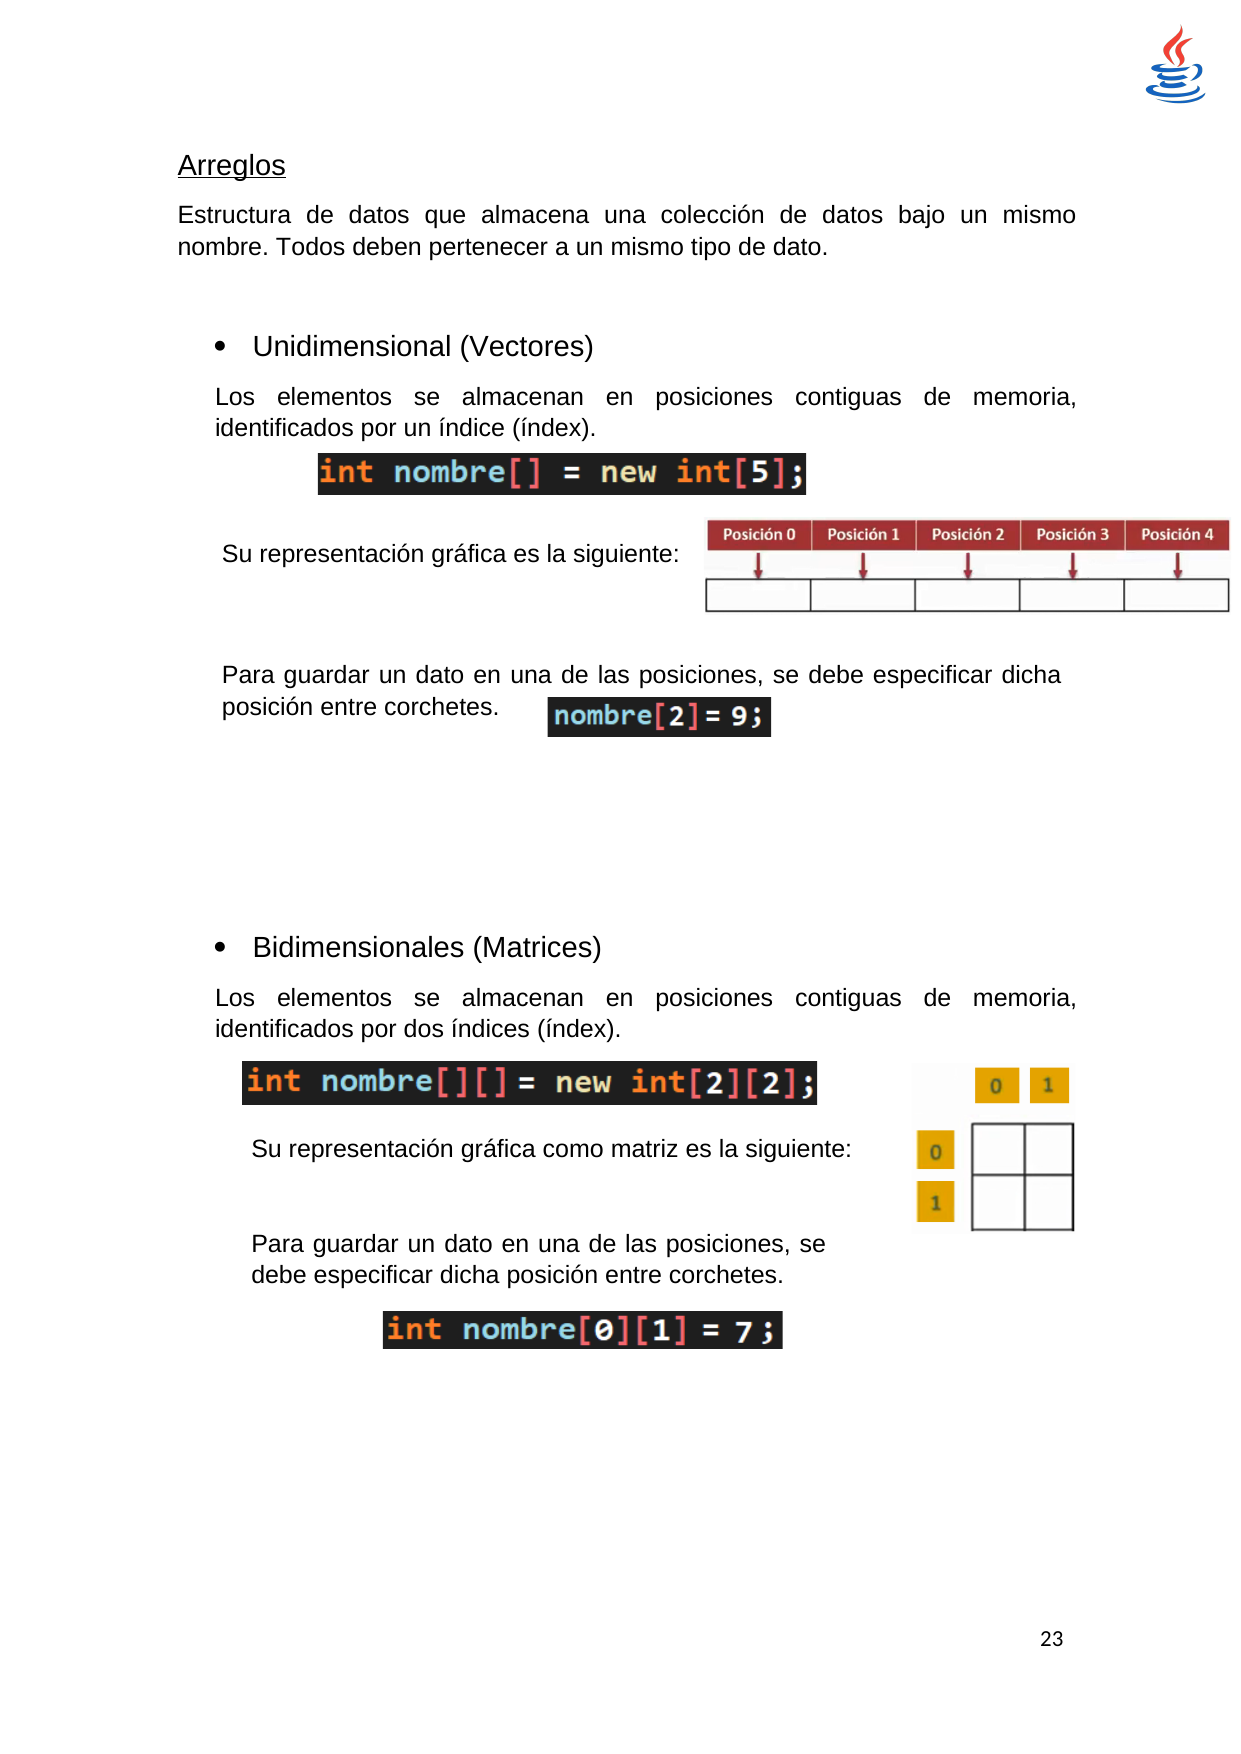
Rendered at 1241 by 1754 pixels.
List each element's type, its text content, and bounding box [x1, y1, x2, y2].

list Unidimensional (Vectores) [215, 329, 1063, 362]
picture [911, 1063, 1076, 1234]
picture [547, 697, 772, 737]
list Bidimensionales (Matrices) [215, 930, 1063, 964]
text Su representación gráfica es la siguiente: [222, 539, 703, 568]
picture [703, 517, 1232, 615]
text Los elementos se almacenan en posiciones contiguas de memoria, identificados por un índice (índex). [215, 382, 1078, 442]
text Los elementos se almacenan en posiciones contiguas de memoria, identificados por dos índices (índex). [215, 983, 1078, 1043]
picture [317, 453, 807, 495]
text Para guardar un dato en una de las posiciones, se debe especificar dicha posición entre corchetes. [222, 661, 1063, 720]
list Arreglos [177, 148, 1063, 181]
picture [382, 1311, 783, 1349]
picture [1128, 16, 1223, 111]
picture [242, 1061, 818, 1105]
text Estructura de datos que almacena una colección de datos bajo un mismo nombre. Todos deben pertenecer a un mismo tipo de dato. [177, 200, 1078, 260]
text Su representación gráfica como matriz es la siguiente: [177, 1134, 911, 1163]
text Para guardar un dato en una de las posiciones, se debe especificar dicha posición entre corchetes. [251, 1229, 827, 1289]
